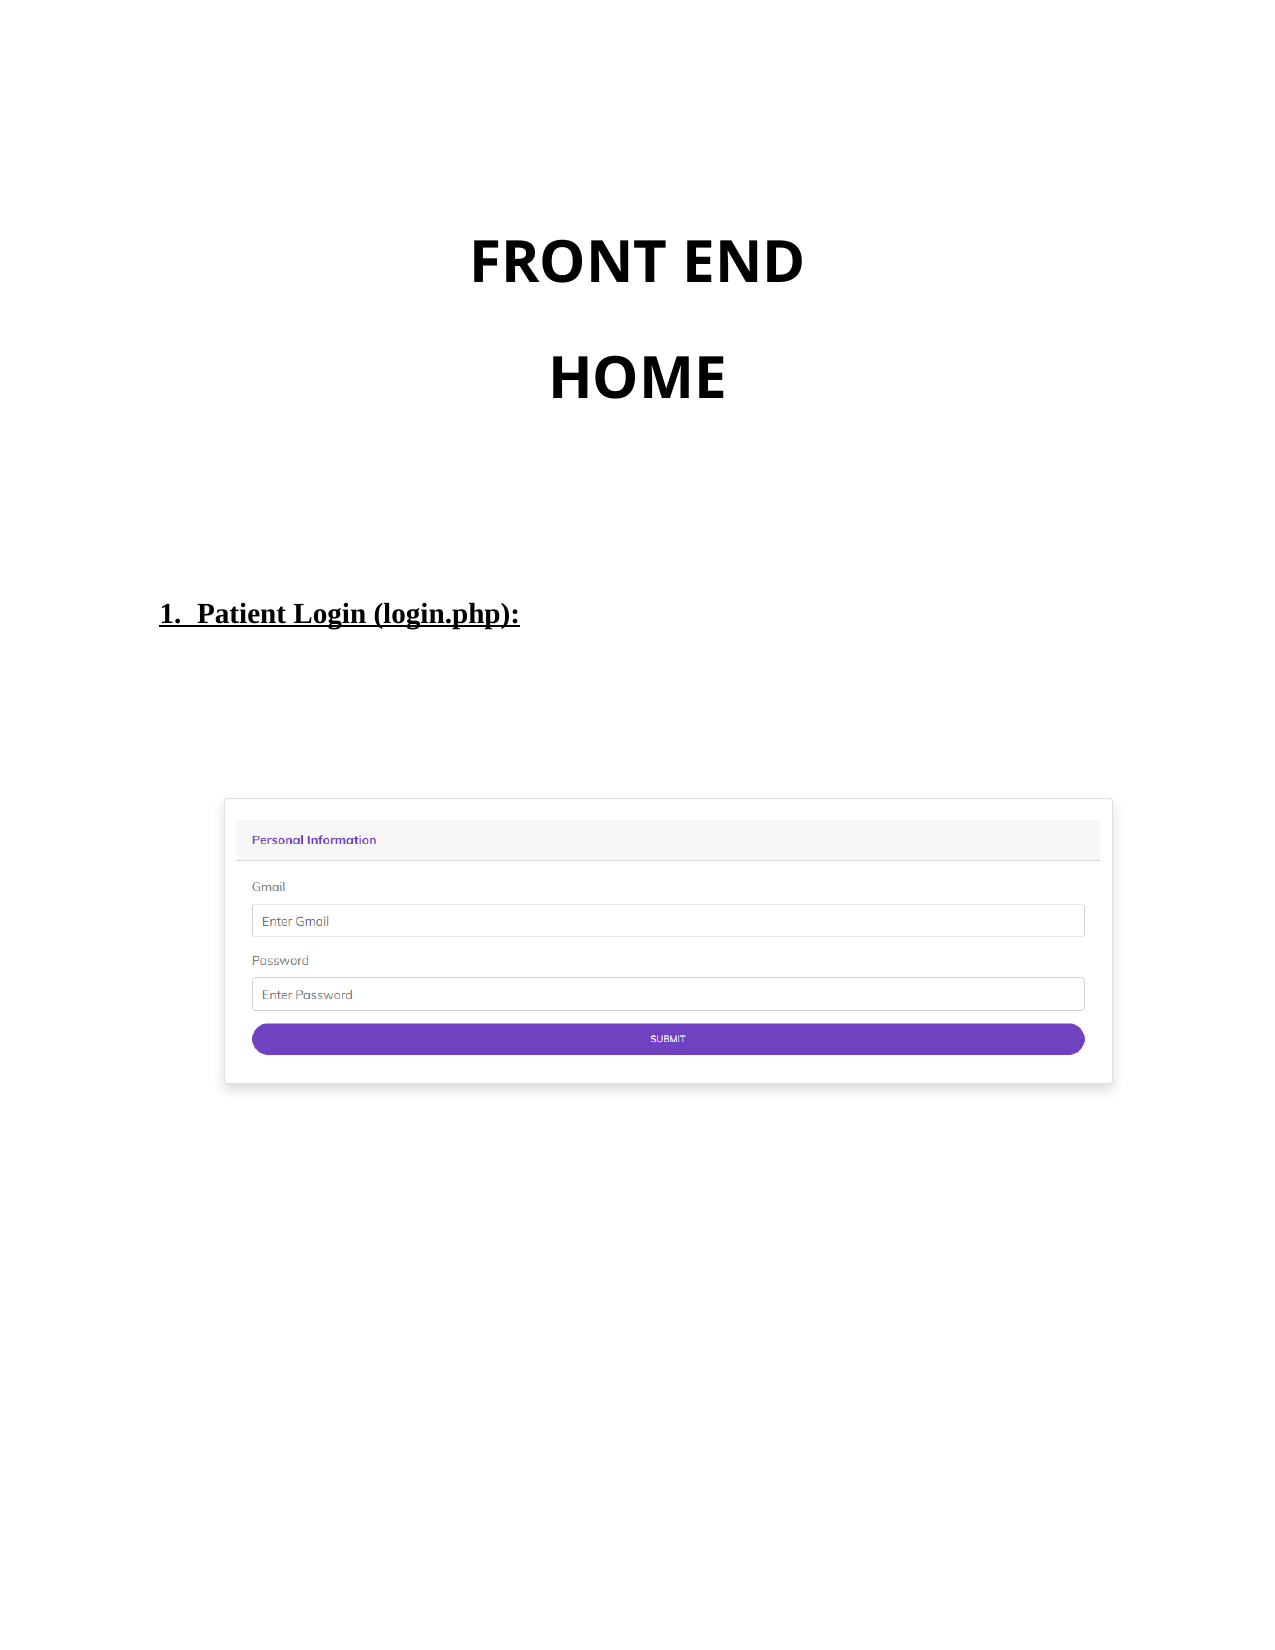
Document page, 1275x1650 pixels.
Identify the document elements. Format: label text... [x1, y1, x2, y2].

picture [159, 776, 1135, 1106]
list Patient Login (login.php): [159, 596, 1125, 630]
text HOME [225, 337, 1050, 416]
text FRONT END [225, 219, 1050, 299]
